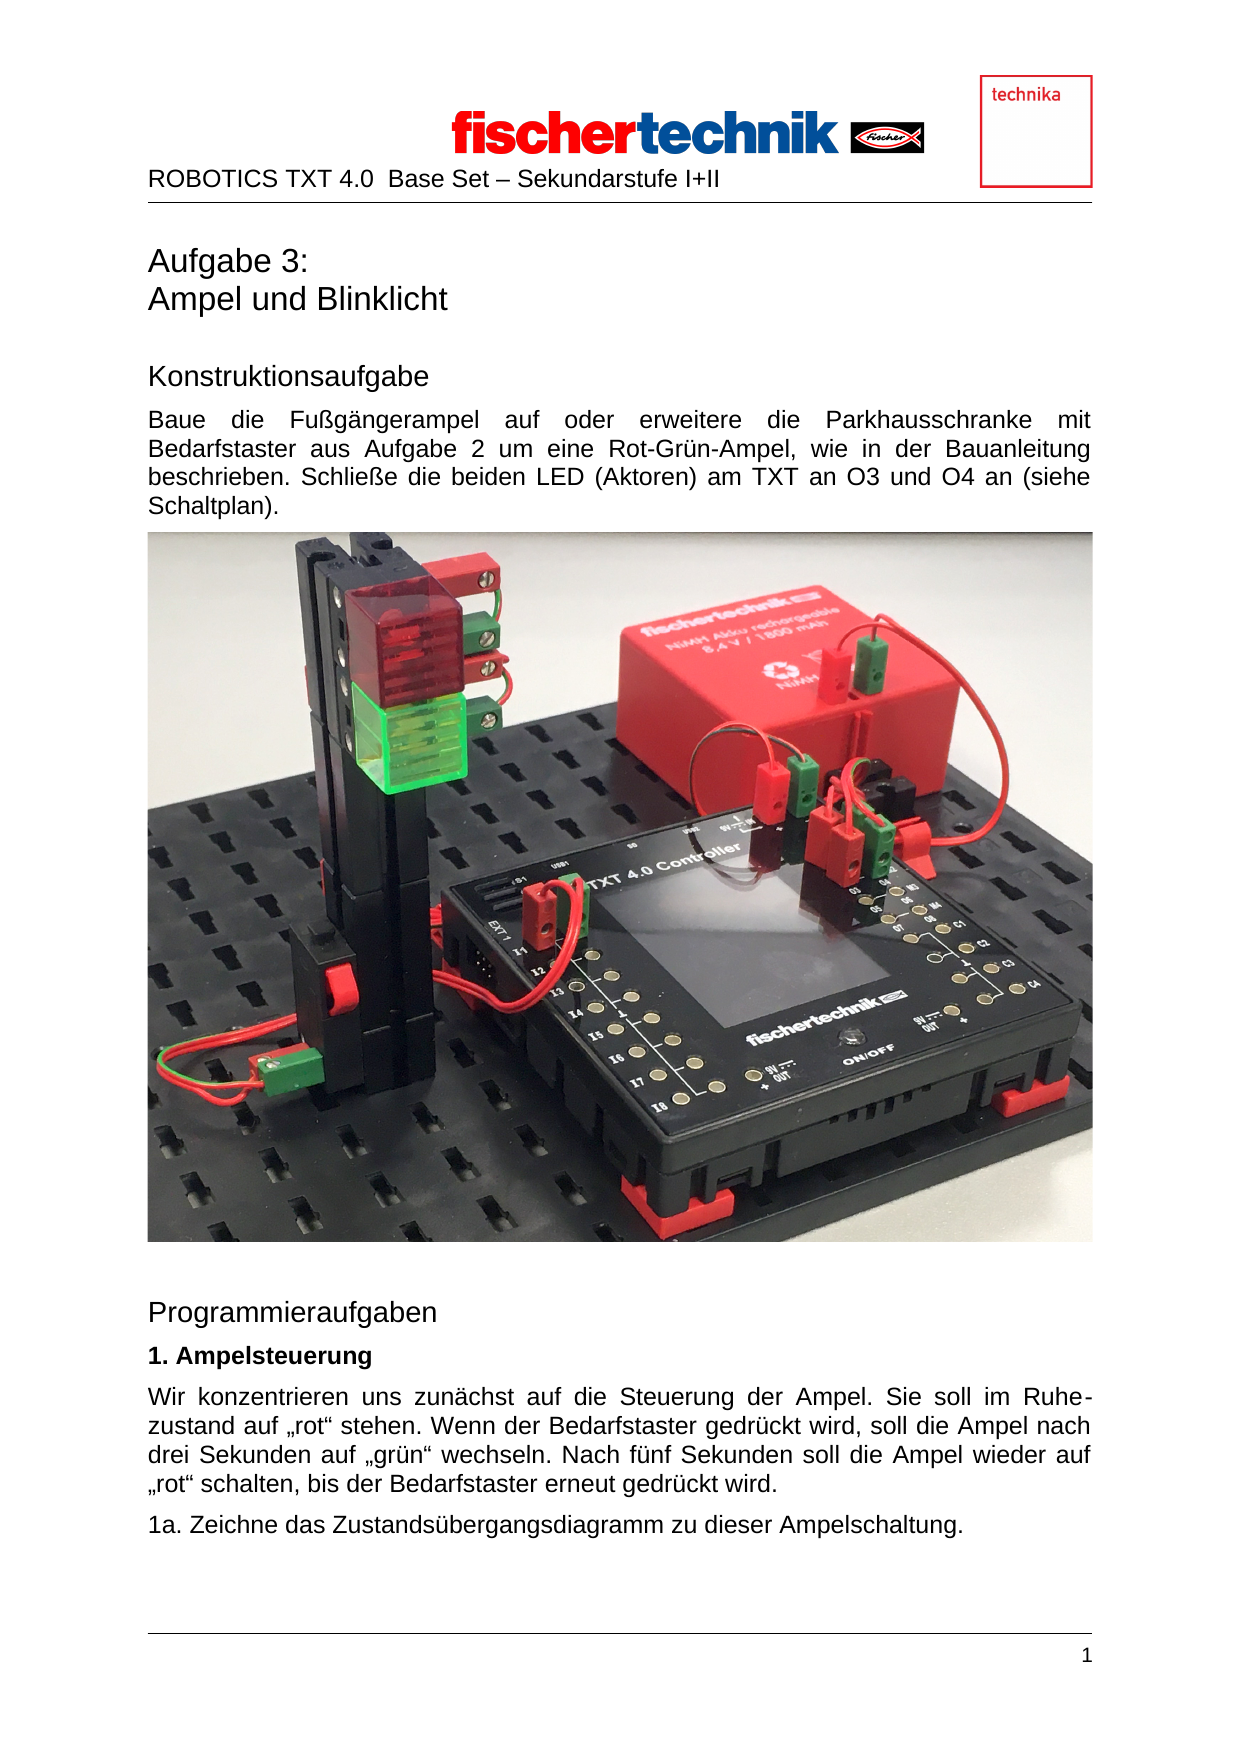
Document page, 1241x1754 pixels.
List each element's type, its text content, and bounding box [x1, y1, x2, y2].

subtitle Programmieraufgaben [148, 1295, 1092, 1329]
subtitle Konstruktionsaufgabe [148, 359, 1092, 392]
picture [979, 75, 1093, 188]
text 1. Ampelsteuerung [148, 1341, 1092, 1370]
text 1a. Zeichne das Zustandsübergangsdiagramm zu dieser Ampelschaltung. [148, 1510, 1092, 1539]
text Aufgabe 3: Ampel und Blinklicht [148, 241, 1092, 346]
text Wir konzentrieren uns zunächst auf die Steuerung der Ampel. Sie soll im Ruhezustand auf „rot“ stehen. Wenn der Bedarfstaster gedrückt wird, soll die Ampel nach drei Sekunden auf „grün“ wechseln. Nach fünf Sekunden soll die Ampel wieder auf „rot“ schalten, bis der Bedarfstaster erneut gedrückt wird. [148, 1382, 1092, 1497]
picture [451, 111, 925, 154]
text Baue die Fußgängerampel auf oder erweitere die Parkhausschranke mit Bedarfstaster aus Aufgabe 2 um eine Rot-Grün-Ampel, wie in der Bauanleitung beschrieben. Schließe die beiden LED (Aktoren) am TXT an O3 und O4 an (siehe Schaltplan). [148, 405, 1092, 520]
picture [147, 532, 1093, 1242]
